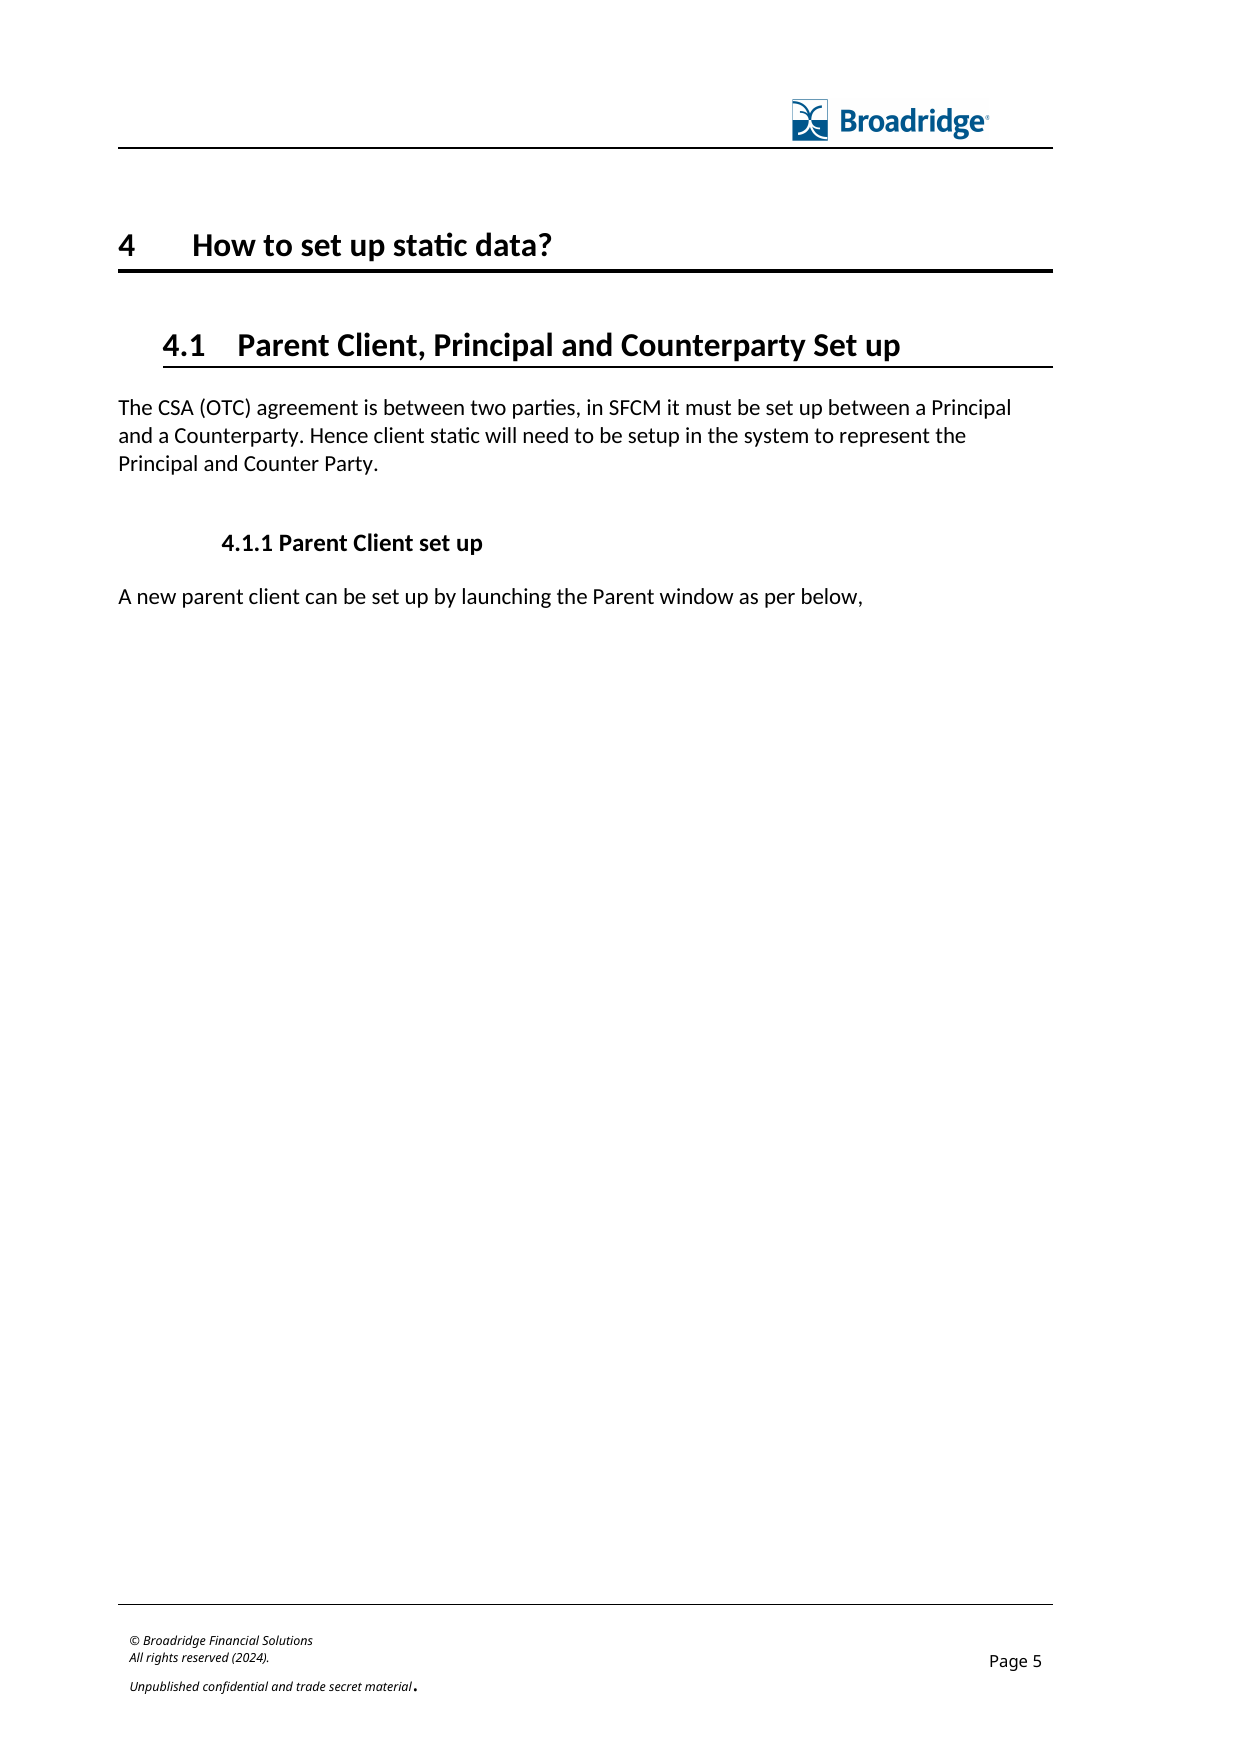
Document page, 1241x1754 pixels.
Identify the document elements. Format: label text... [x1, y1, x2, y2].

text The CSA (OTC) agreement is between two parties, in SFCM it must be set up between a Principal and a Counterparty. Hence client static will need to be setup in the system to represent the Principal and Counter Party. [118, 393, 1053, 477]
subtitle Parent Client set up [221, 527, 1053, 557]
text A new parent client can be set up by launching the Parent window as per below, [118, 582, 1053, 611]
subtitle Parent Client, Principal and Counterparty Set up [162, 323, 1053, 368]
subtitle How to set up static data? [118, 224, 1053, 269]
picture [792, 98, 990, 142]
